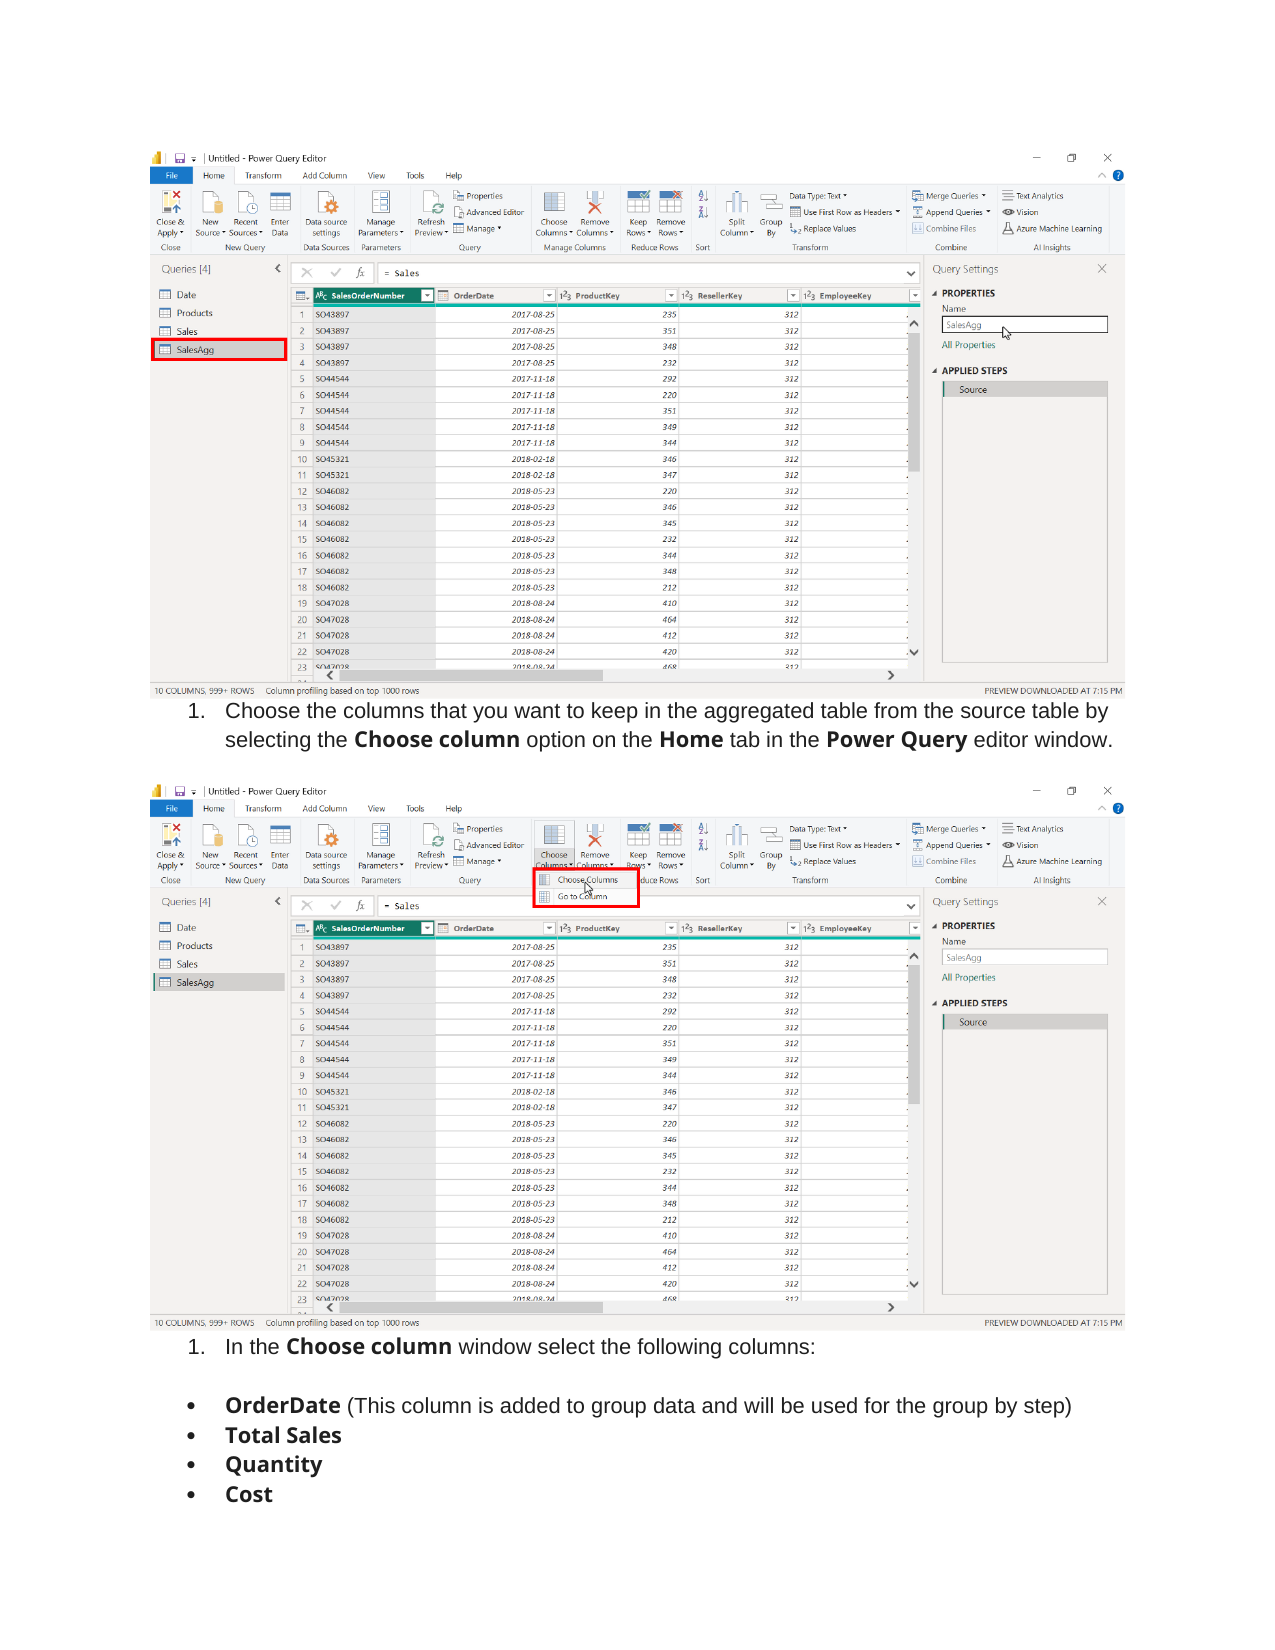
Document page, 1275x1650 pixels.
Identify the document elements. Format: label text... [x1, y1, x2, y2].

list OrderDate (This column is added to group data and will be used for the group by step) [187, 1390, 1125, 1419]
picture [150, 782, 1125, 1331]
picture [150, 150, 1125, 699]
list Total Sales [187, 1419, 1125, 1449]
list In the Choose column window select the following columns: [187, 1331, 1125, 1361]
list Quantity [187, 1449, 1125, 1479]
list Choose the columns that you want to keep in the aggregated table from the source table by selecting the Choose column option on the Home tab in the Power Query editor window. [187, 699, 1125, 753]
list Cost [187, 1479, 1125, 1509]
